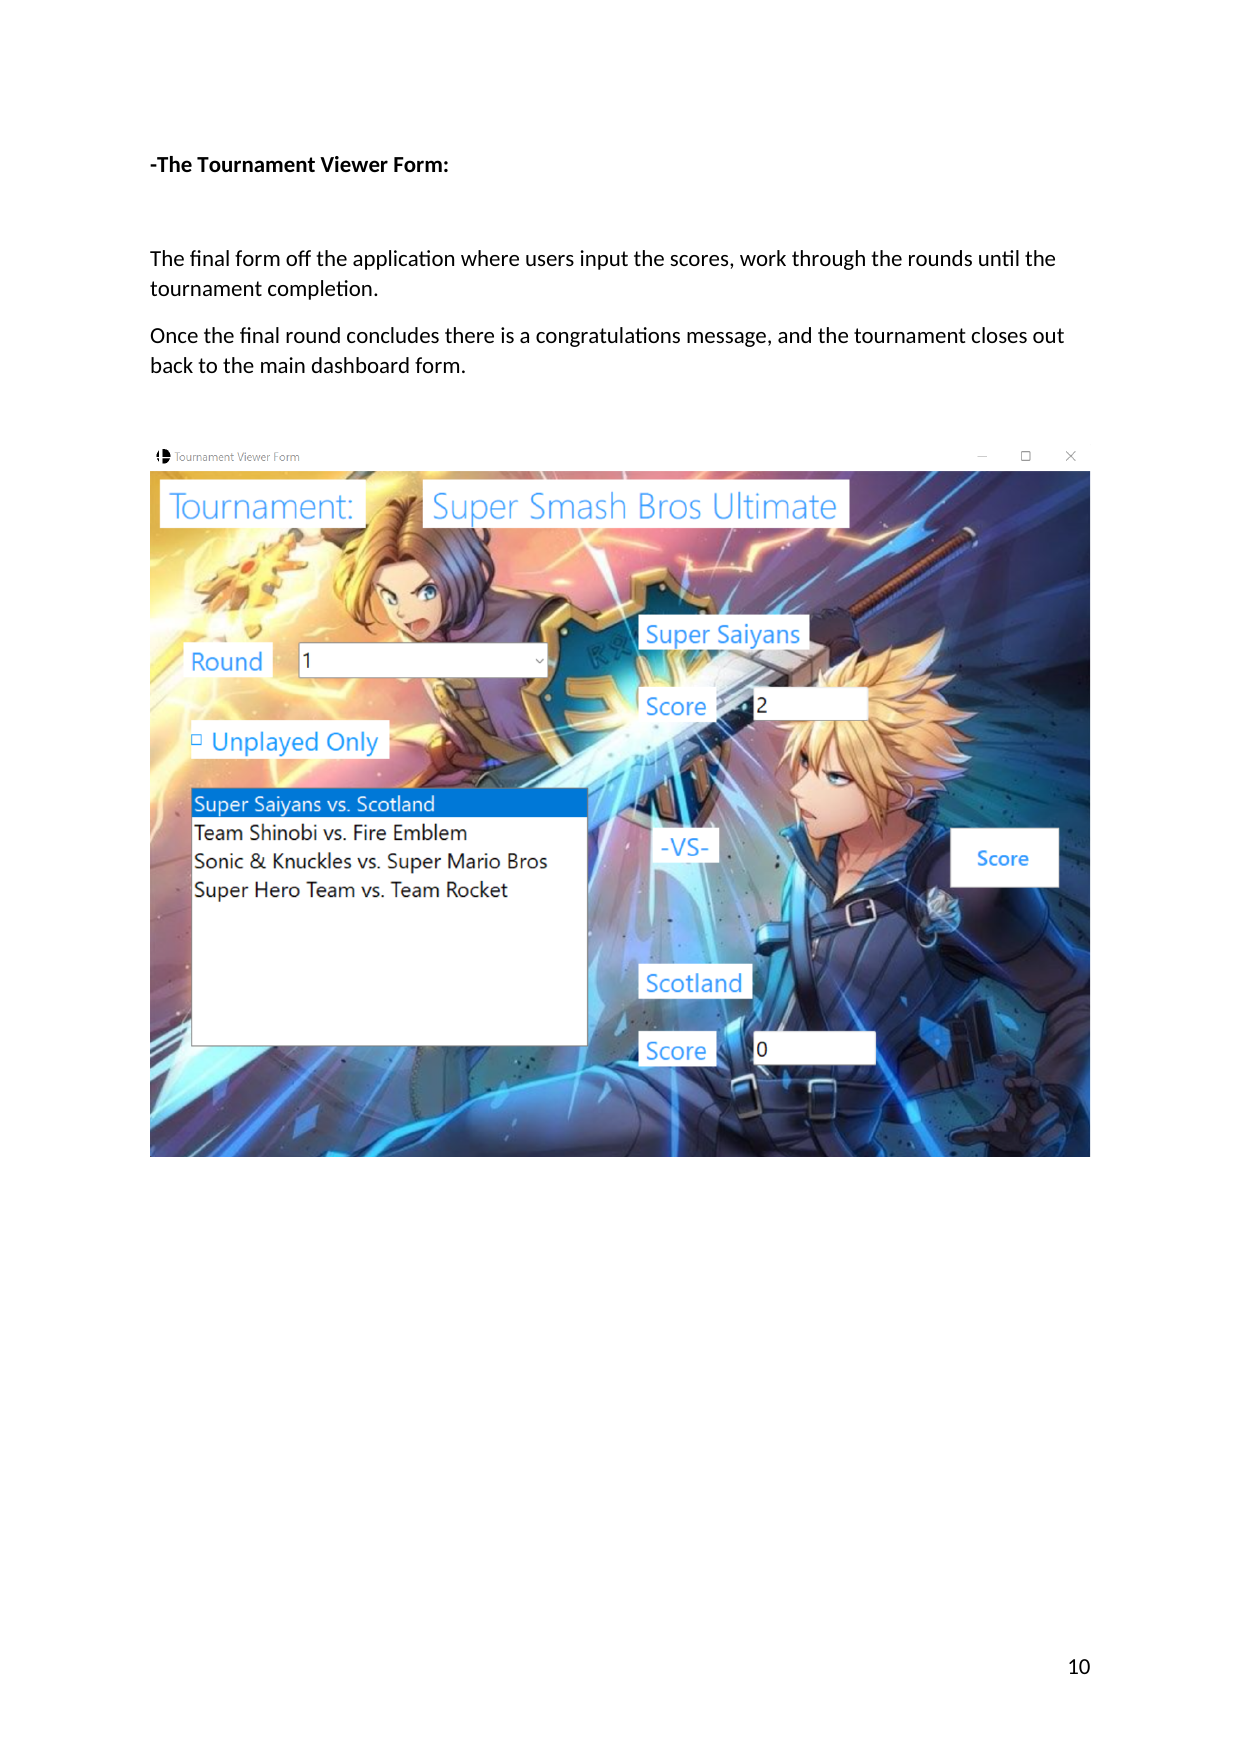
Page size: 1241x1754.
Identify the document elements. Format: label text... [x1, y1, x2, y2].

text The final form off the application where users input the scores, work through the rounds until the tournament completion. [150, 244, 1090, 302]
text Once the final round concludes there is a congratulations message, and the tournament closes out back to the main dashboard form. [150, 321, 1090, 379]
picture [150, 444, 1091, 1157]
text -The Tournament Viewer Form: [150, 150, 1090, 178]
